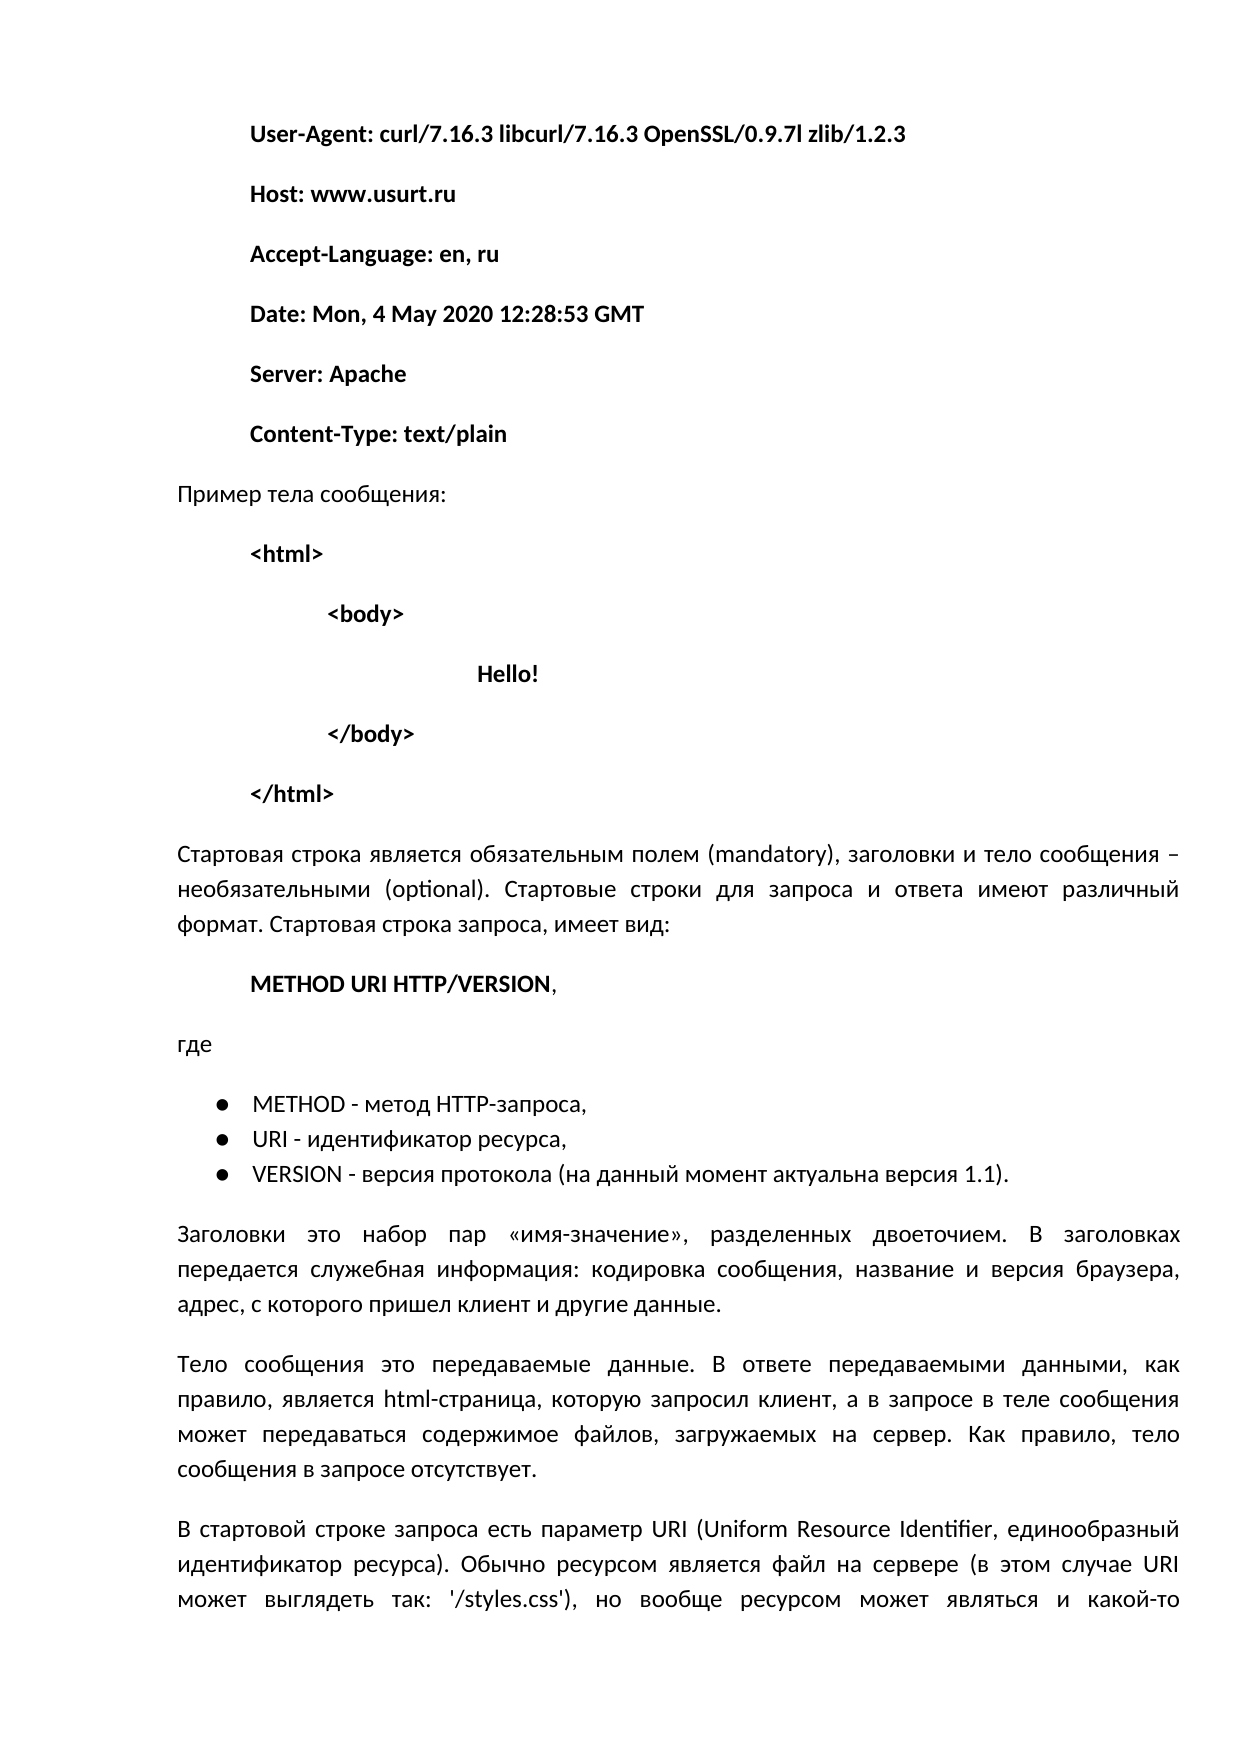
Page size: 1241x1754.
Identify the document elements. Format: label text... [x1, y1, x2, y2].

text Стартовая строка является обязательным полем (mandatory), заголовки и тело сообщения – необязательными (optional). Стартовые строки для запроса и ответа имеют различный формат. Стартовая строка запроса, имеет вид: [177, 838, 1181, 938]
text </body> [177, 718, 1181, 748]
list URI - идентификатор ресурса, [214, 1123, 1181, 1153]
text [177, 1513, 1181, 1613]
text где [177, 1028, 1181, 1058]
text Заголовки это набор пар «имя-значение», разделенных двоеточием. В заголовках передается служебная информация: кодировка сообщения, название и версия браузера, адрес, с которого пришел клиент и другие данные. [177, 1218, 1181, 1318]
text Server: Apache [177, 358, 1181, 388]
text Content-Type: text/plain [177, 418, 1181, 448]
text <html> [177, 538, 1181, 568]
text Тело сообщения это передаваемые данные. В ответе передаваемыми данными, как правило, является html-страница, которую запросил клиент, а в запросе в теле сообщения может передаваться содержимое файлов, загружаемых на сервер. Как правило, тело сообщения в запросе отсутствует. [177, 1348, 1181, 1483]
list METHOD - метод HTTP-запроса, [214, 1088, 1181, 1118]
text </html> [177, 778, 1181, 808]
text Accept-Language: en, ru [177, 238, 1181, 268]
text Пример тела сообщения: [177, 478, 1181, 508]
text Date: Mon, 4 May 2020 12:28:53 GMT [177, 298, 1181, 328]
list VERSION - версия протокола (на данный момент актуальна версия 1.1). [214, 1158, 1181, 1188]
text User-Agent: curl/7.16.3 libcurl/7.16.3 OpenSSL/0.9.7l zlib/1.2.3 [177, 118, 1181, 148]
text <body> [177, 598, 1181, 628]
text METHOD URI HTTP/VERSION, [177, 968, 1181, 998]
text Host: www.usurt.ru [177, 178, 1181, 208]
text Hello! [177, 658, 1181, 688]
